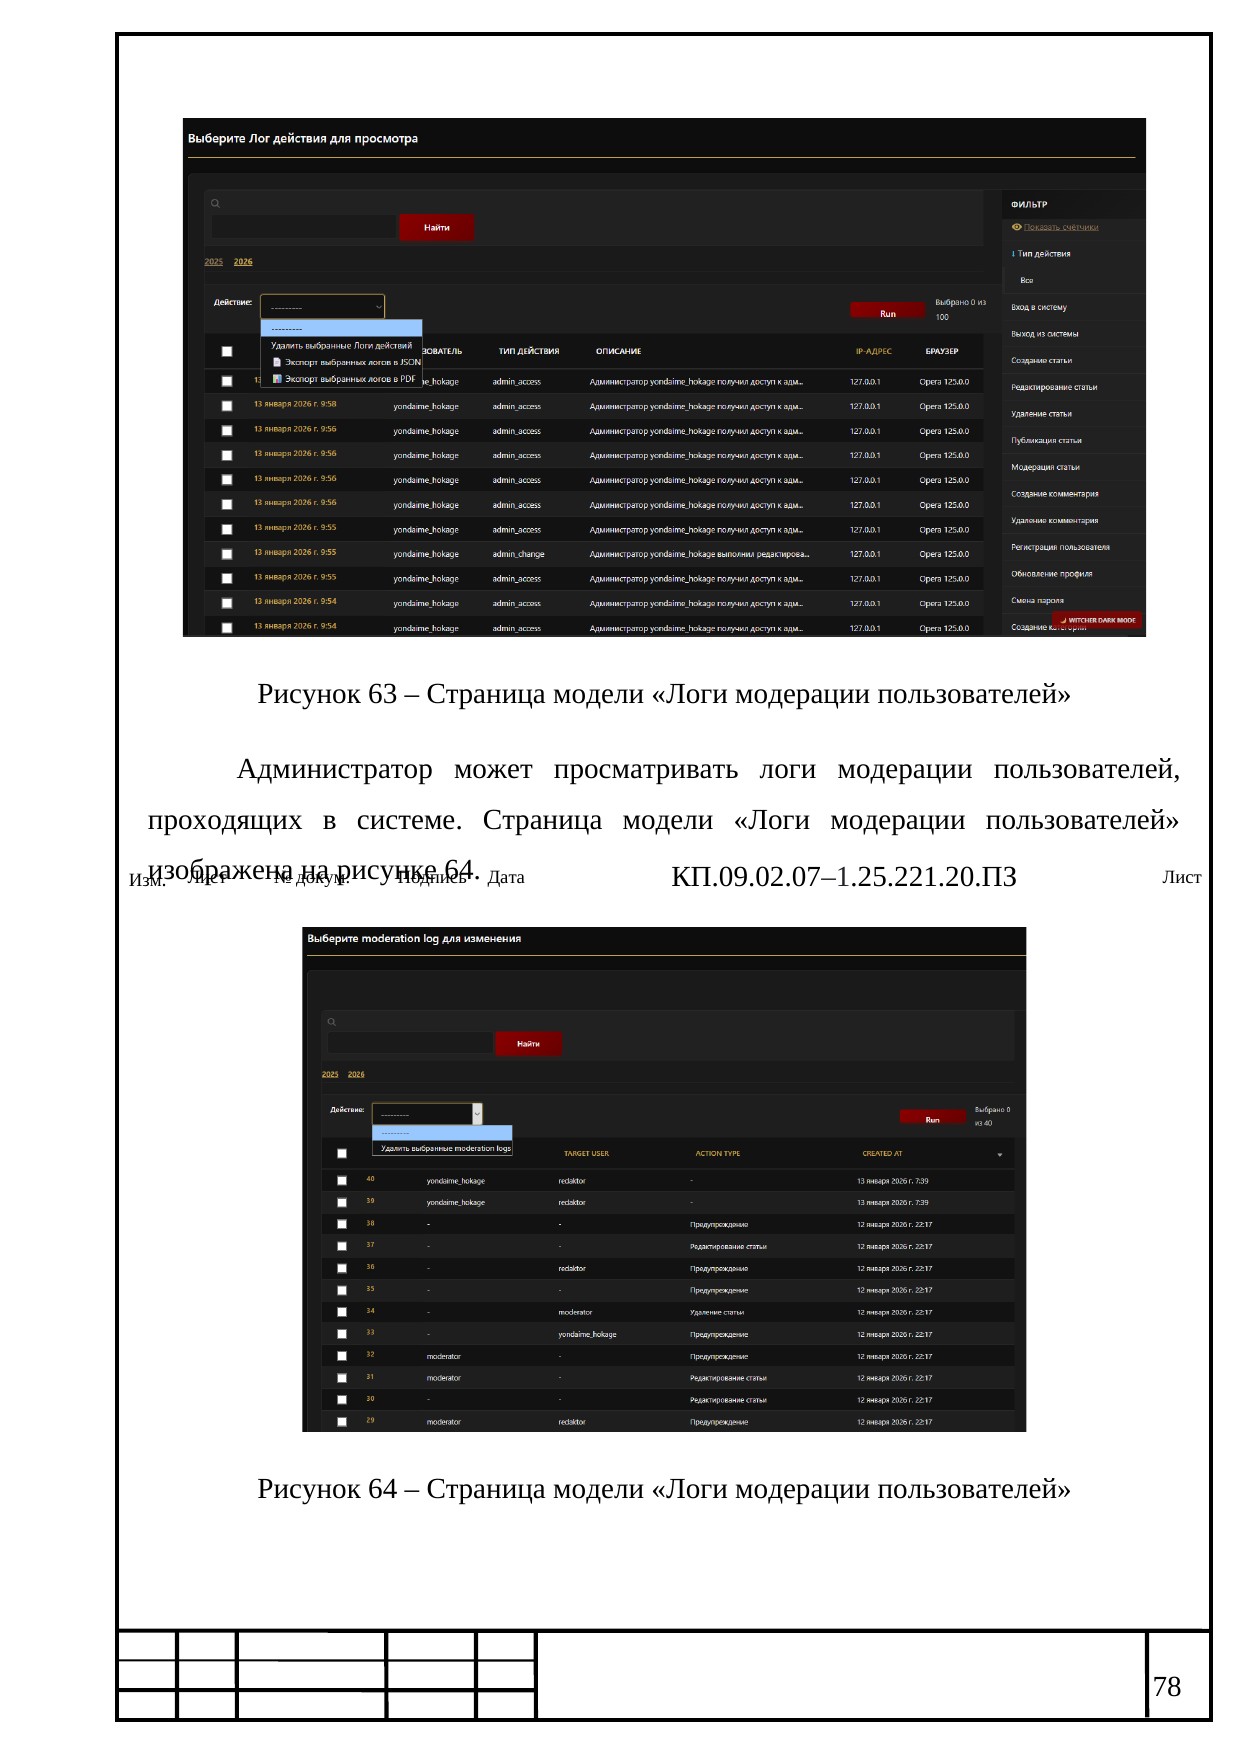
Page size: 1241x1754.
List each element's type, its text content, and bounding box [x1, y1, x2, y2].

text Администратор может просматривать логи модерации пользователей, проходящих в системе. Страница модели «Логи модерации пользователей» изображена на рисунке 64. [148, 752, 1181, 886]
picture [182, 118, 1147, 637]
picture [302, 927, 1027, 1432]
text Рисунок 64 – Страница модели «Логи модерации пользователей» [148, 1471, 1181, 1505]
text Рисунок 63 – Страница модели «Логи модерации пользователей» [148, 676, 1181, 710]
